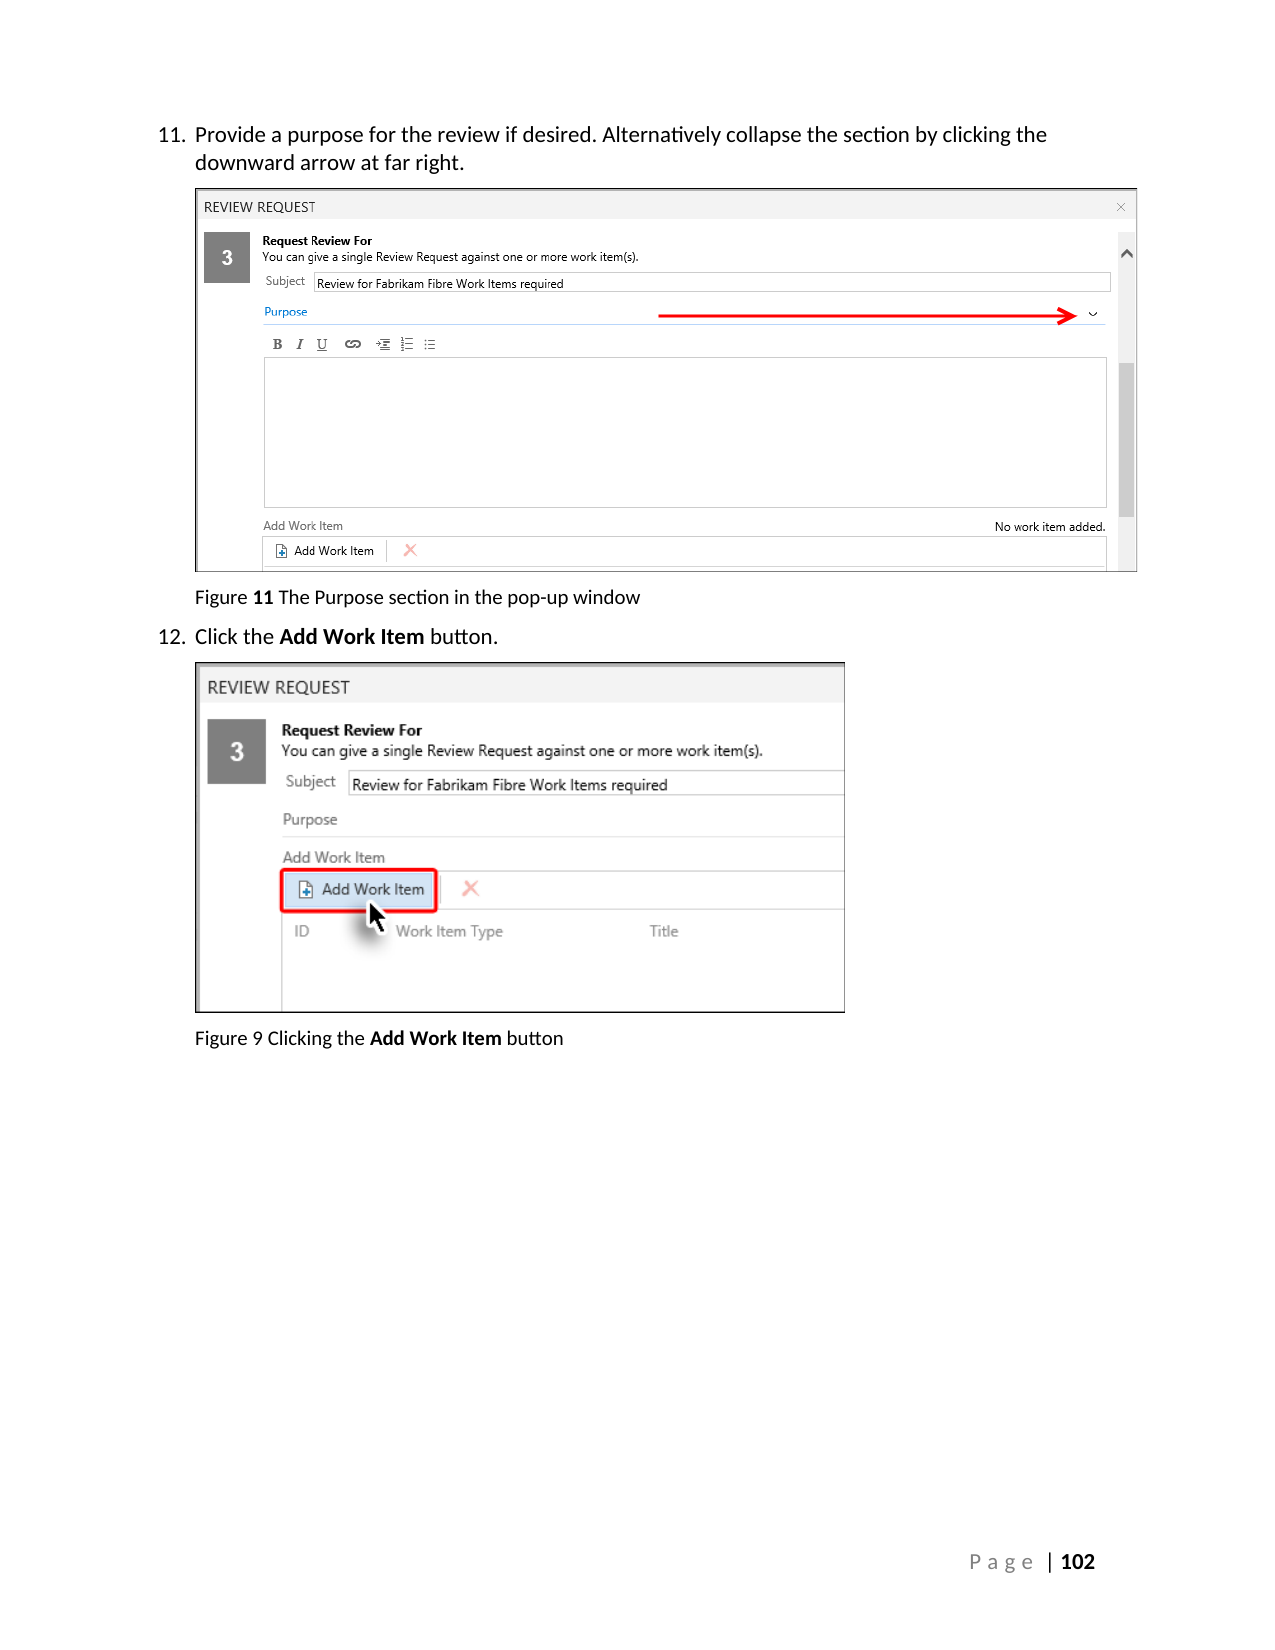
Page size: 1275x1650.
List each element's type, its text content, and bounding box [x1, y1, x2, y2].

list Click the Add Work Item button. [157, 622, 1125, 650]
picture [195, 662, 845, 1013]
list Provide a purpose for the review if desired. Alternatively collapse the section by clicking the downward arrow at far right. [157, 120, 1125, 176]
text Figure 9 Clicking the Add Work Item button [195, 1025, 1125, 1051]
picture [195, 188, 1138, 572]
text Figure 11 The Purpose section in the pop-up window [195, 584, 1125, 610]
